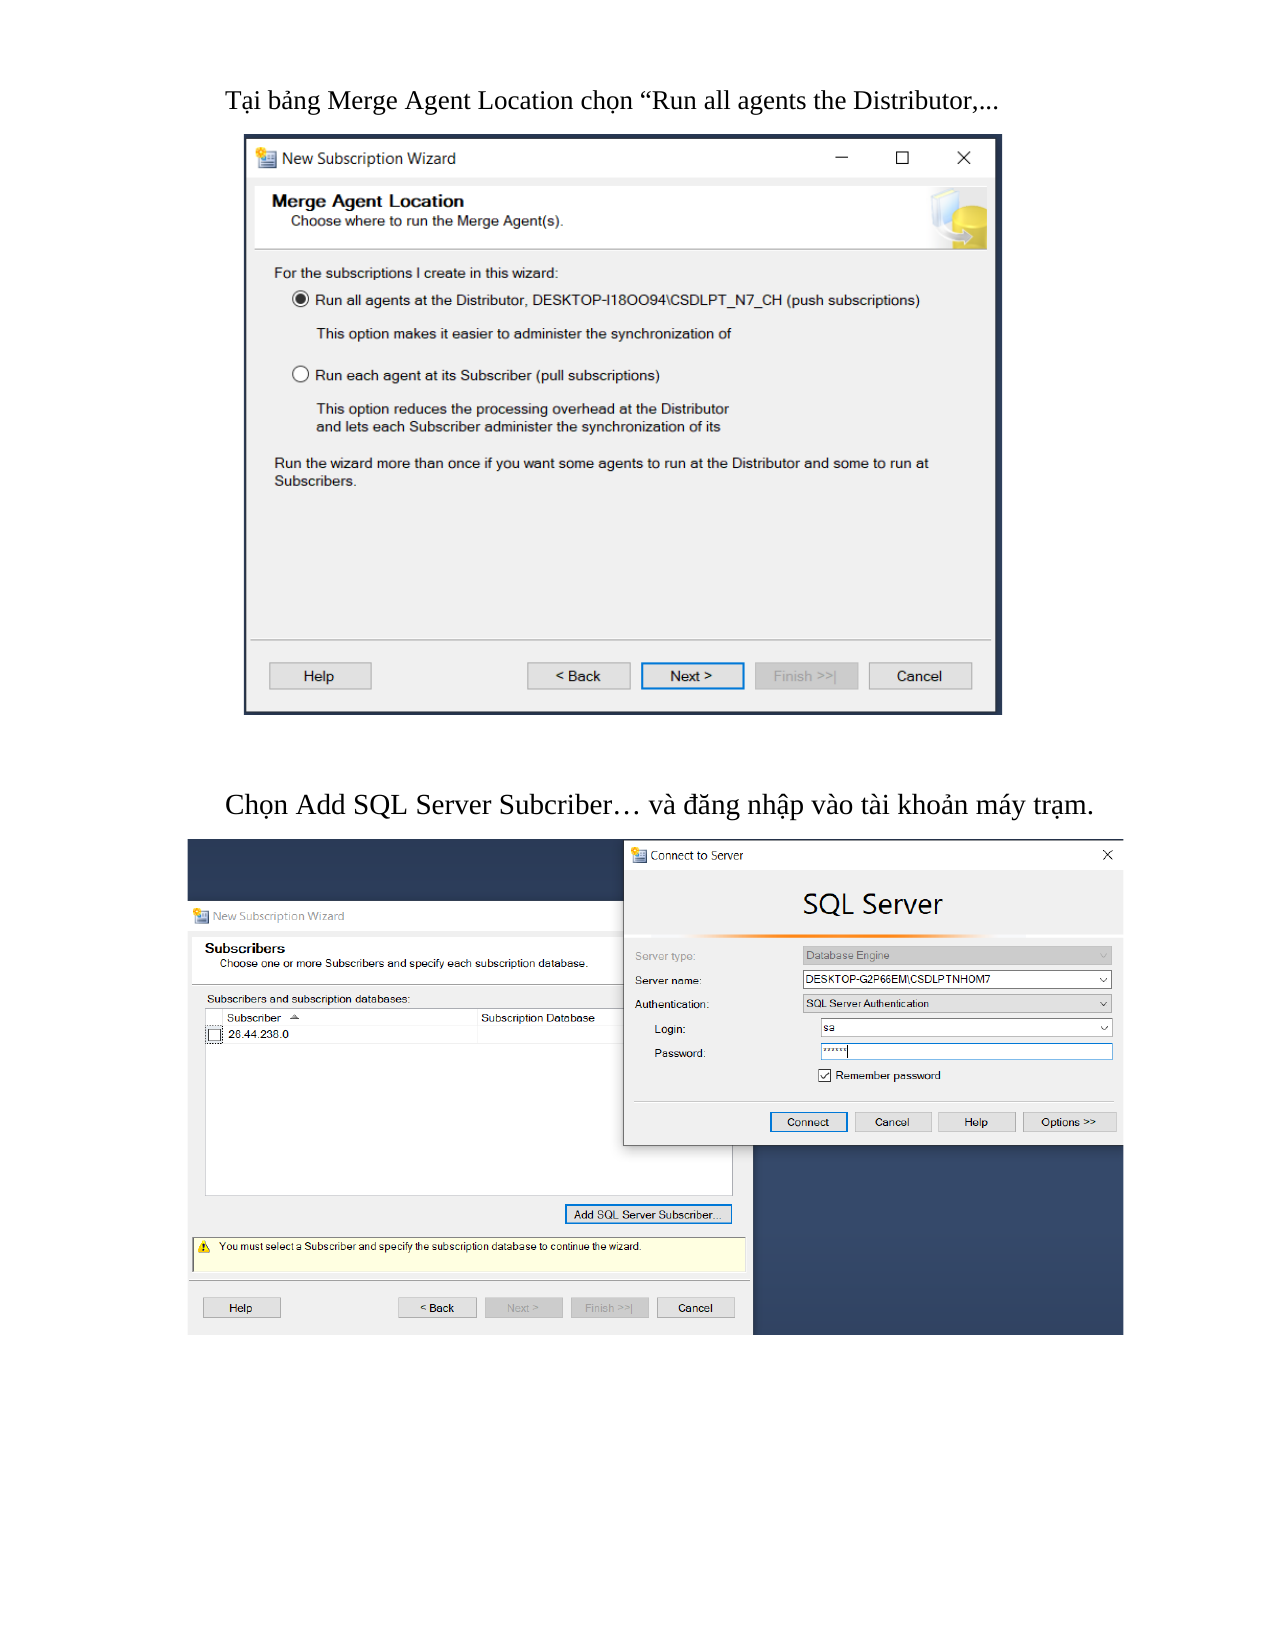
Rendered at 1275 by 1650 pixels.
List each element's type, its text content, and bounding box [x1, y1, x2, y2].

picture [187, 839, 1124, 1335]
text Chọn Add SQL Server Subcriber… và đăng nhập vào tài khoản máy trạm. [225, 787, 1125, 820]
text Tại bảng Merge Agent Location chọn “Run all agents the Distributor,... [150, 84, 1125, 116]
picture [243, 134, 1003, 715]
